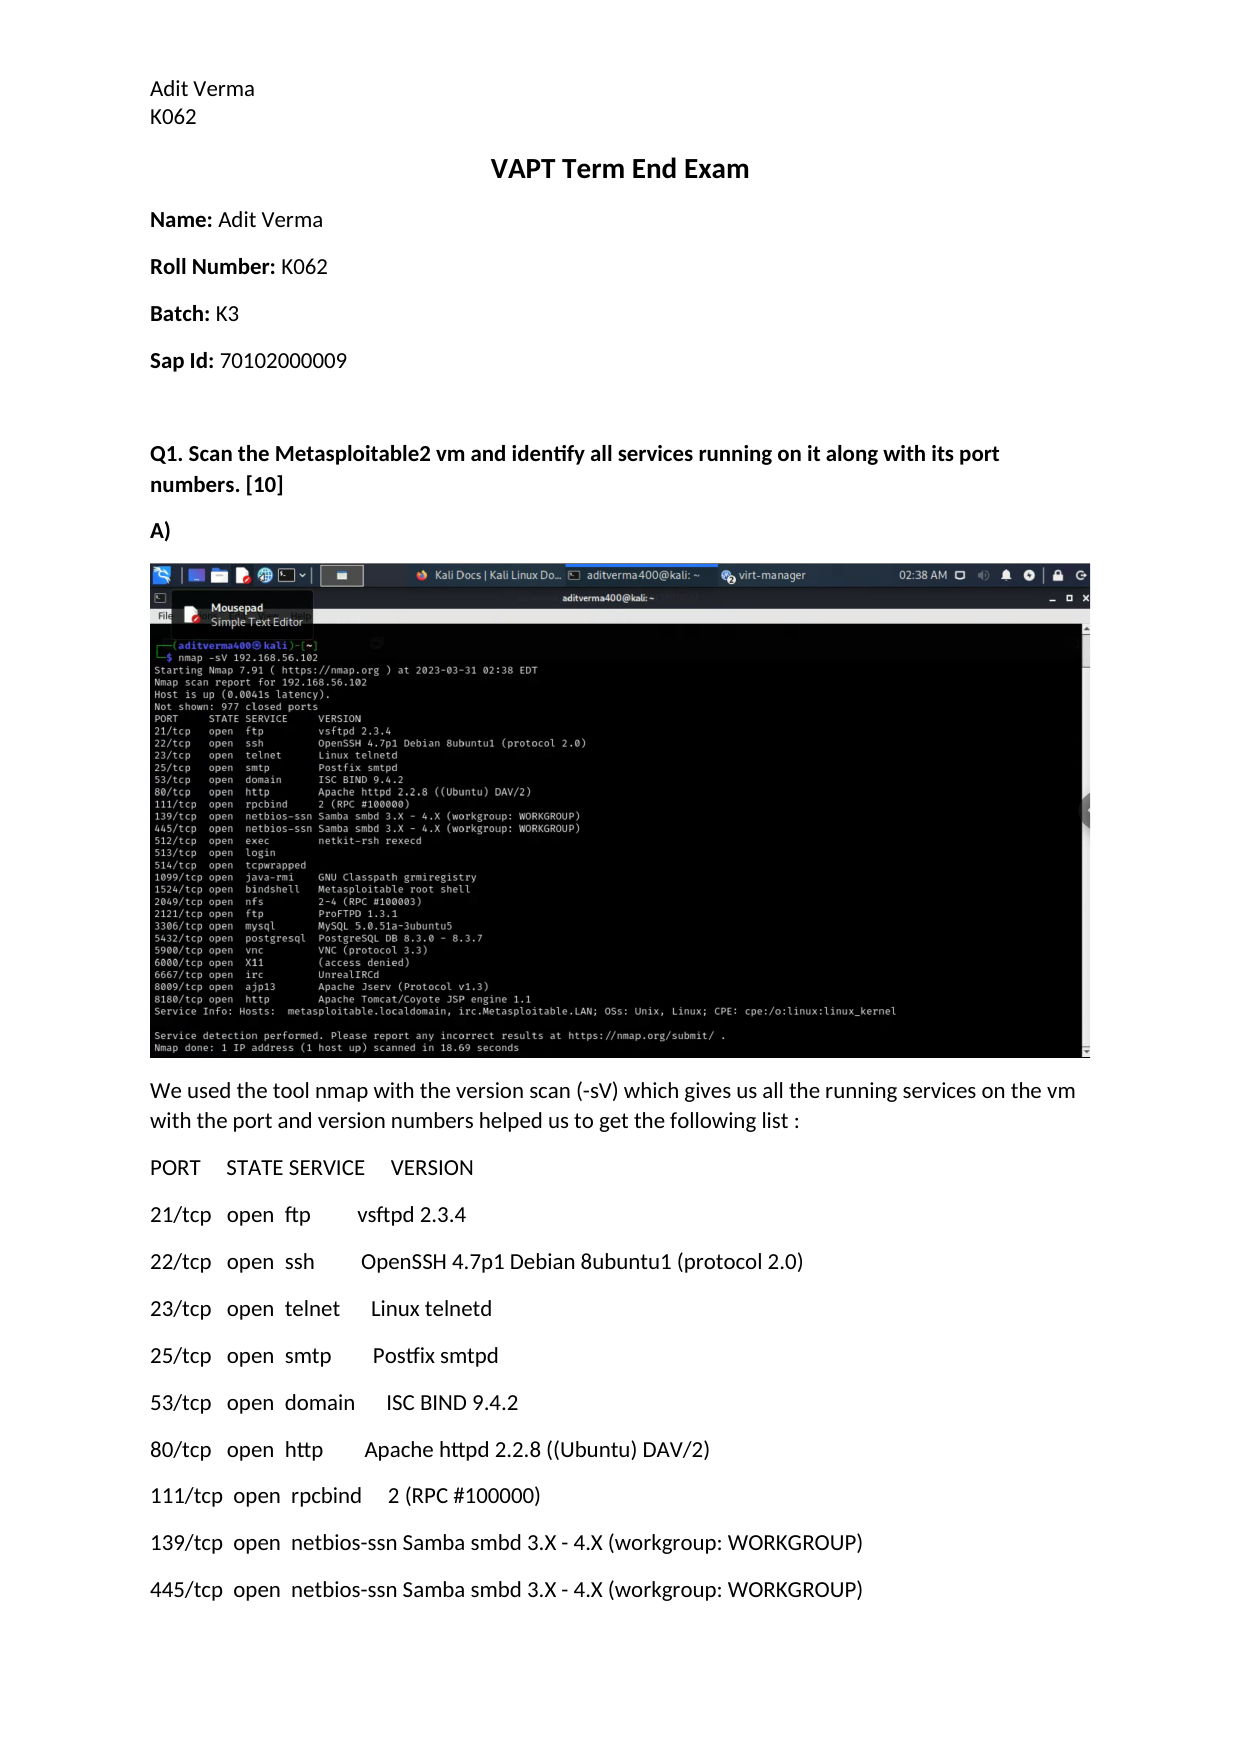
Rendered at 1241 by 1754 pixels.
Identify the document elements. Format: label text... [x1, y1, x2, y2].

text Name: Adit Verma [150, 205, 1090, 233]
text A) [150, 517, 1090, 544]
text 445/tcp open netbios-ssn Samba smbd 3.X - 4.X (workgroup: WORKGROUP) [150, 1575, 1090, 1603]
text 139/tcp open netbios-ssn Samba smbd 3.X - 4.X (workgroup: WORKGROUP) [150, 1528, 1090, 1557]
picture [150, 563, 1091, 1058]
text 21/tcp open ftp vsftpd 2.3.4 [150, 1200, 1090, 1228]
text VAPT Term End Exam [150, 150, 1090, 186]
text 53/tcp open domain ISC BIND 9.4.2 [150, 1388, 1090, 1416]
text Roll Number: K062 [150, 252, 1090, 280]
text 25/tcp open smtp Postfix smtpd [150, 1341, 1090, 1369]
text PORT STATE SERVICE VERSION [150, 1153, 1090, 1182]
text We used the tool nmap with the version scan (-sV) which gives us all the running services on the vm with the port and version numbers helped us to get the following list : [150, 1076, 1090, 1135]
text 22/tcp open ssh OpenSSH 4.7p1 Debian 8ubuntu1 (protocol 2.0) [150, 1247, 1090, 1275]
text Batch: K3 [150, 299, 1090, 327]
text 111/tcp open rpcbind 2 (RPC #100000) [150, 1482, 1090, 1510]
text Q1. Scan the Metasploitable2 vm and identify all services running on it along with its port numbers. [10] [150, 439, 1090, 498]
text Sap Id: 70102000009 [150, 346, 1090, 374]
text 23/tcp open telnet Linux telnetd [150, 1294, 1090, 1322]
text 80/tcp open http Apache httpd 2.2.8 ((Ubuntu) DAV/2) [150, 1435, 1090, 1463]
